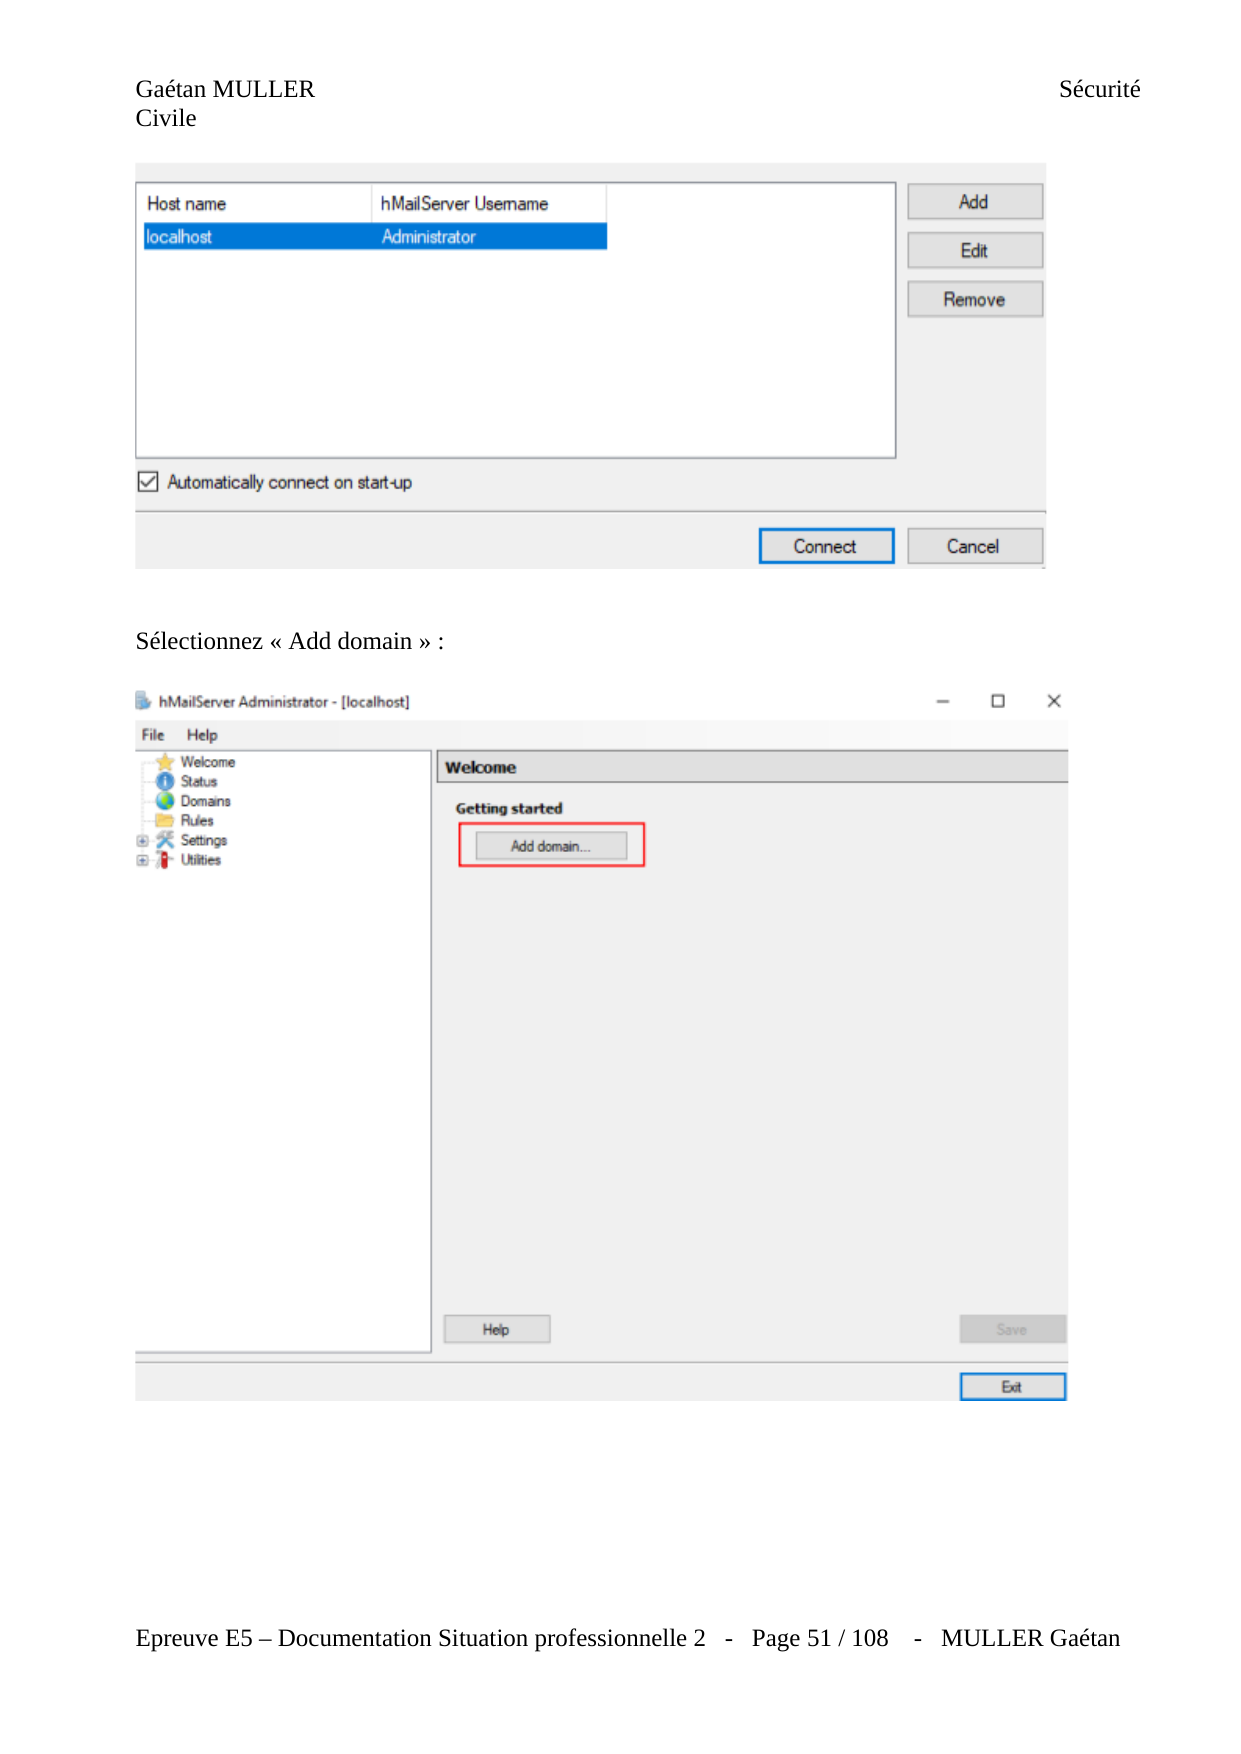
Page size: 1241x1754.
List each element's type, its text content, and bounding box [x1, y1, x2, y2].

picture [135, 683, 1069, 1401]
picture [135, 160, 1047, 569]
